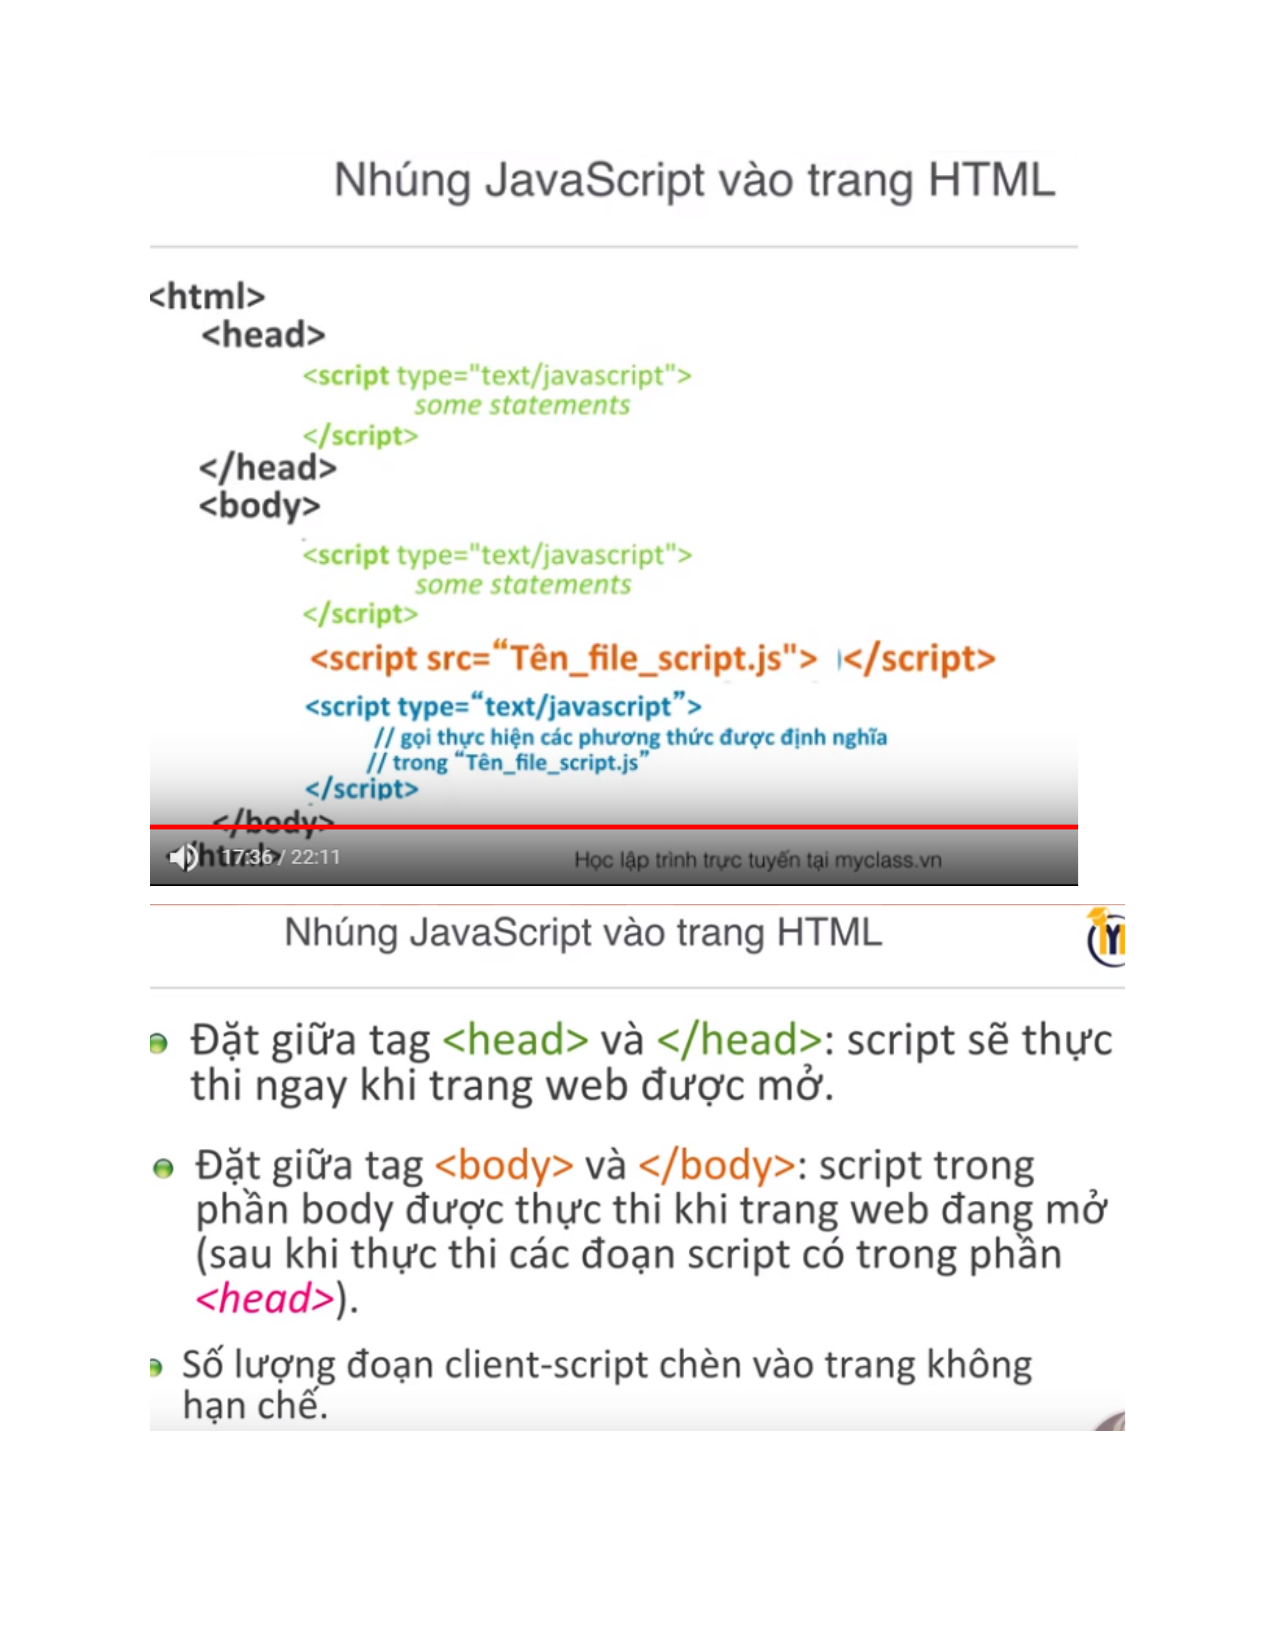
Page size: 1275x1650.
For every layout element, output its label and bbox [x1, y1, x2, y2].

picture [150, 150, 1079, 886]
picture [150, 904, 1125, 1431]
